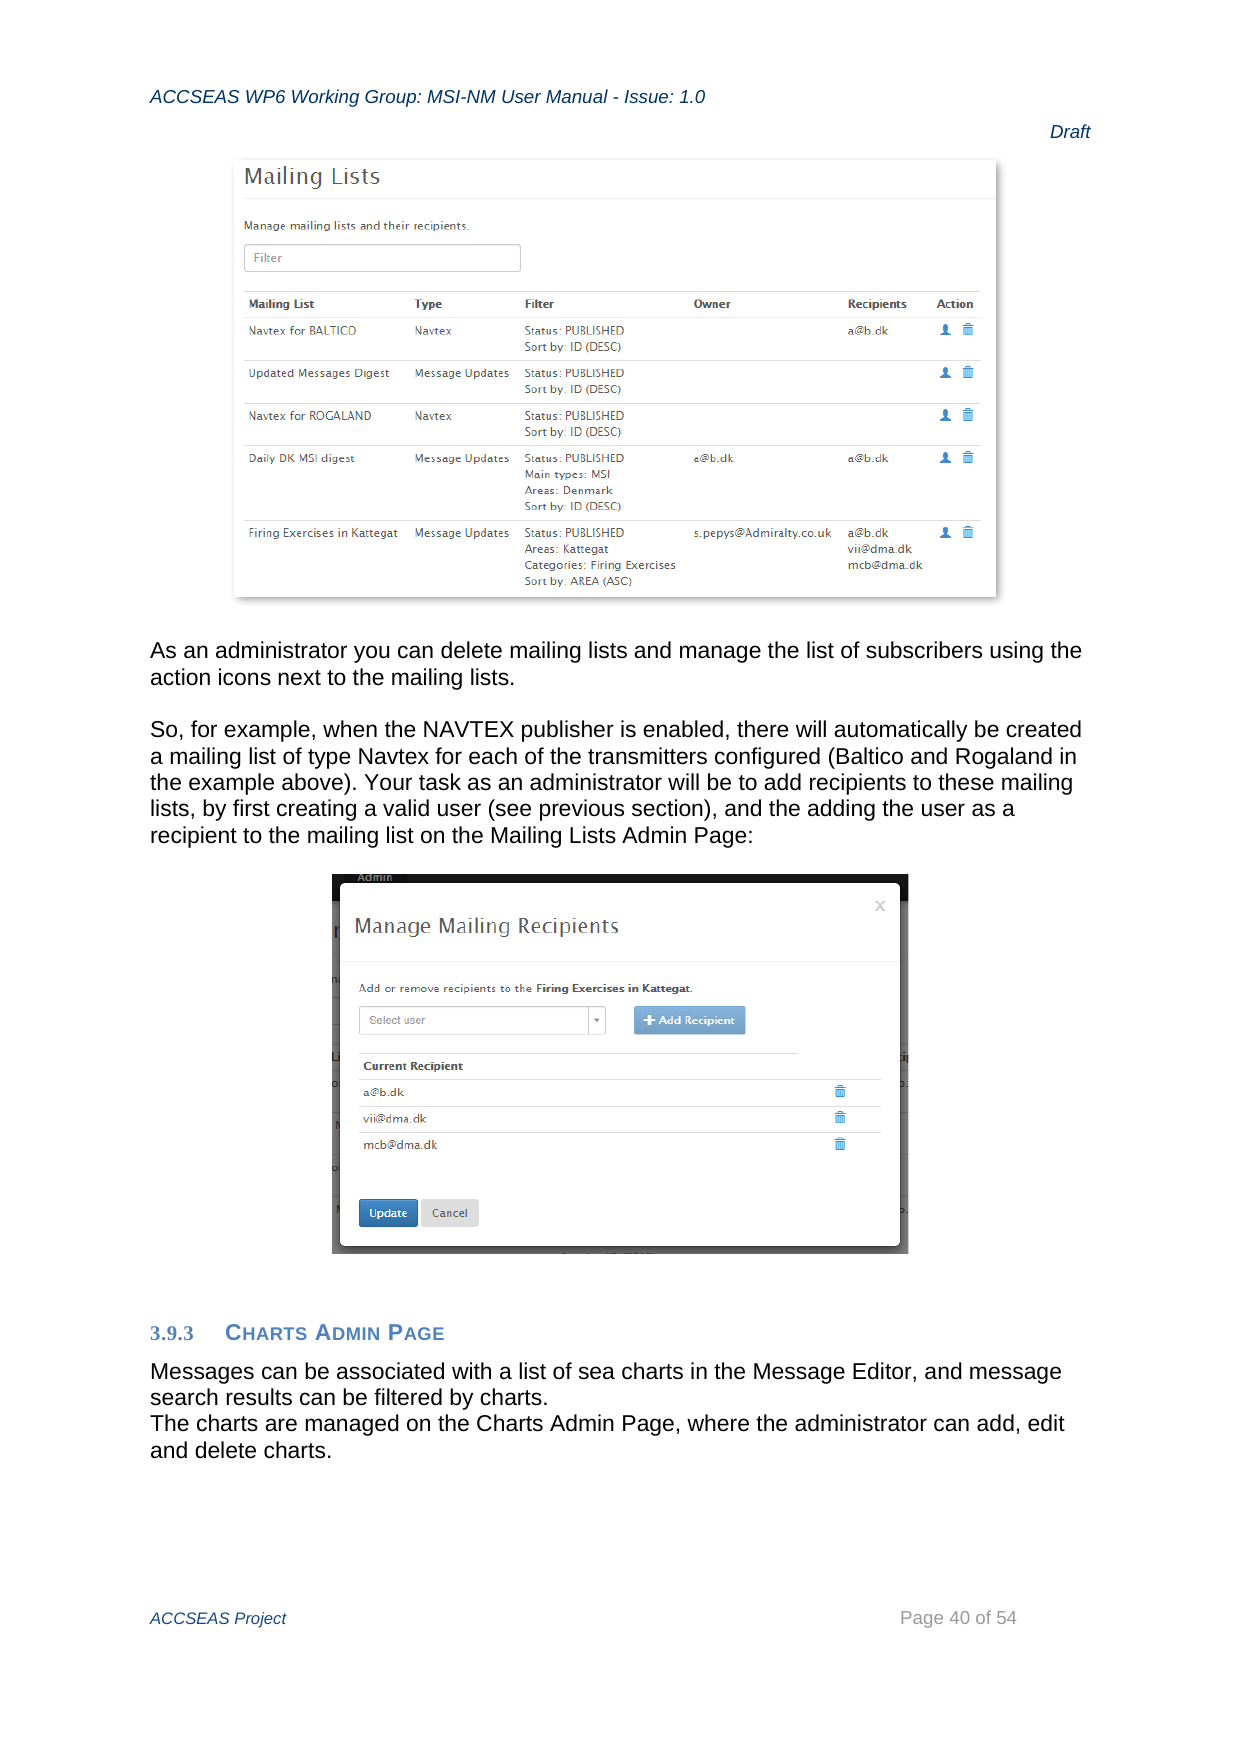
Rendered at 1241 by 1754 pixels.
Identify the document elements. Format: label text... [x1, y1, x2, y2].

text As an administrator you can delete mailing lists and manage the list of subscribers using the action icons next to the mailing lists. [150, 637, 1090, 690]
picture [234, 160, 996, 597]
text Messages can be associated with a list of sea charts in the Message Editor, and message search results can be filtered by charts. [150, 1358, 1090, 1410]
text So, for example, when the NAVTEX publisher is enabled, there will automatically be created a mailing list of type Navtex for each of the transmitters configured (Baltico and Rogaland in the example above). Your task as an administrator will be to add recipients to these mailing lists, by first creating a valid user (see previous section), and the adding the user as a recipient to the mailing list on the Mailing Lists Admin Page: [150, 716, 1090, 848]
subtitle Charts Admin Page [150, 1319, 1090, 1345]
picture [332, 874, 909, 1254]
text The charts are managed on the Charts Admin Page, where the administrator can add, edit and delete charts. [150, 1410, 1090, 1463]
